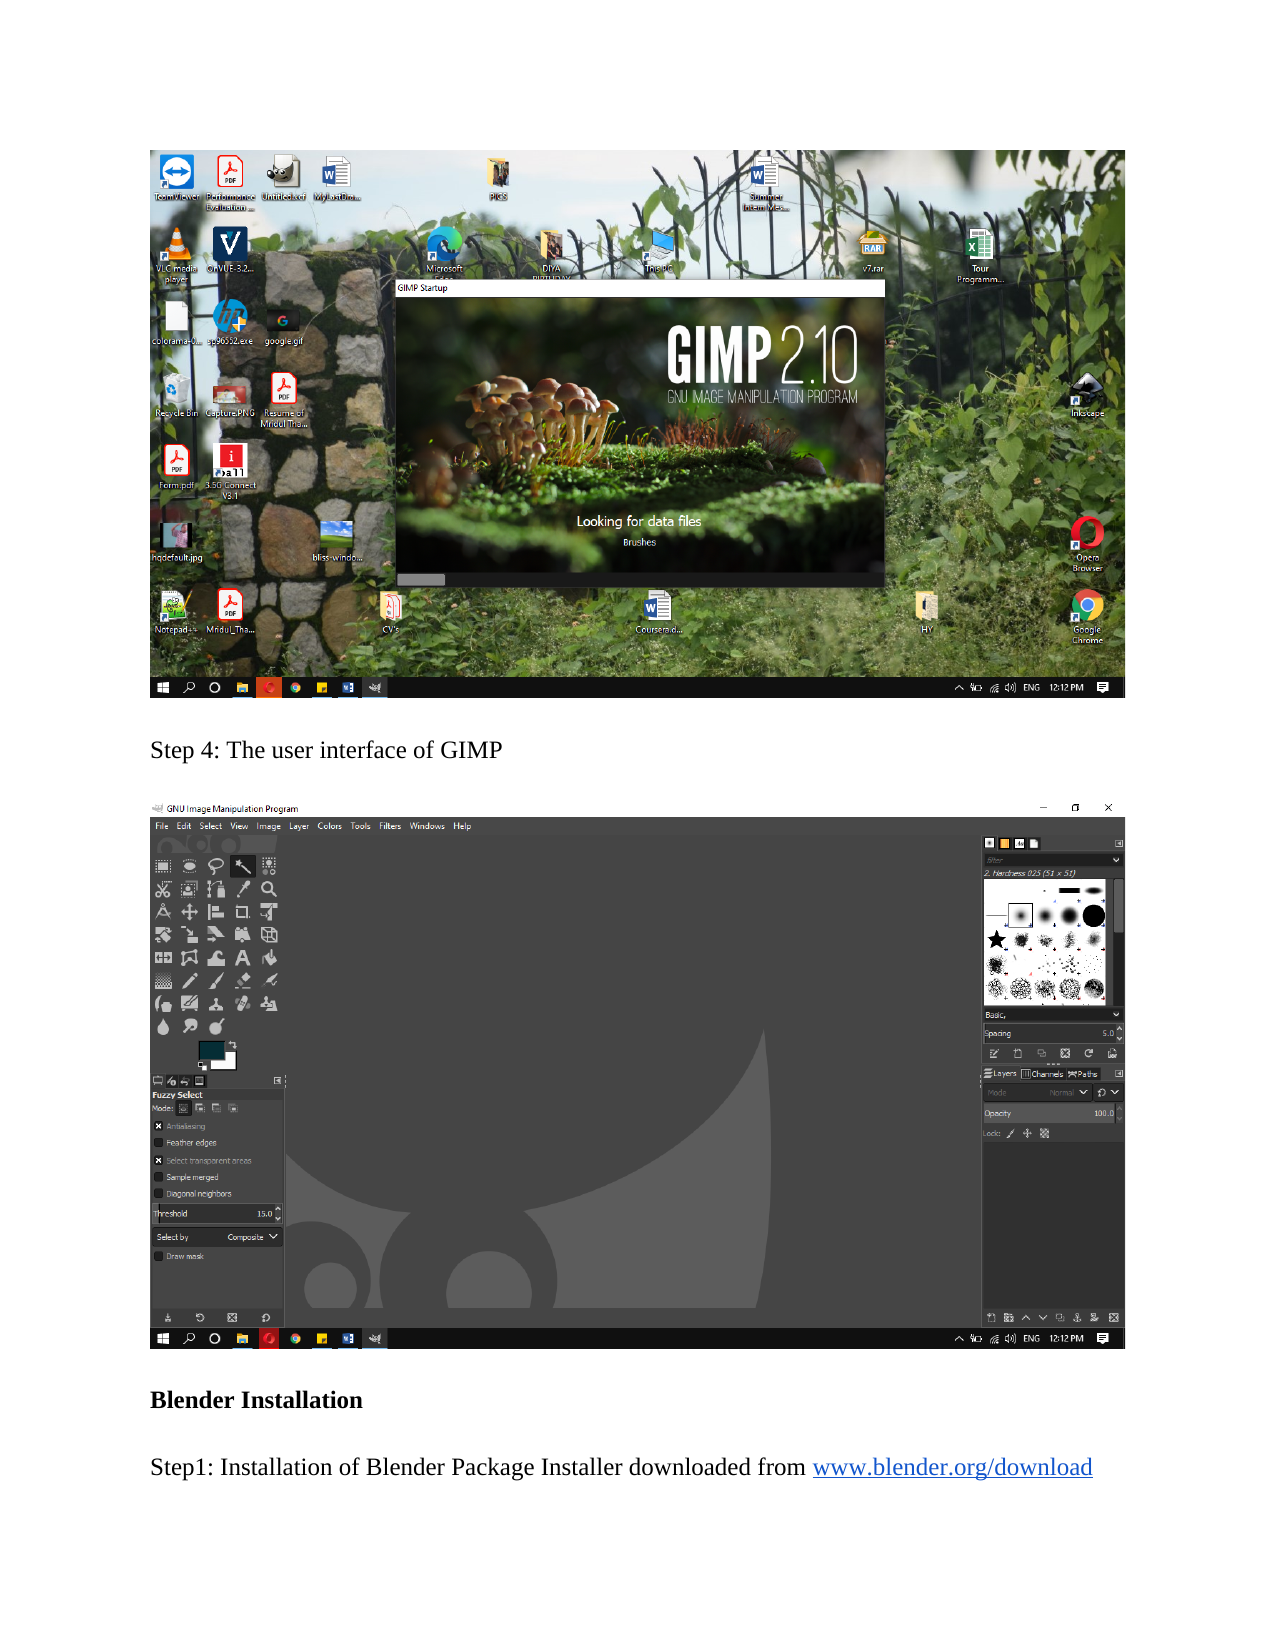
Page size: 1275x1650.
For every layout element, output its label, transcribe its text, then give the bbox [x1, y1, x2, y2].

picture [150, 800, 1125, 1349]
picture [150, 150, 1125, 698]
text Step 4: The user interface of GIMP [150, 735, 1125, 763]
text Blender Installation [150, 1386, 1125, 1414]
text Step1: Installation of Blender Package Installer downloaded from www.blender.org/download [150, 1452, 1125, 1480]
